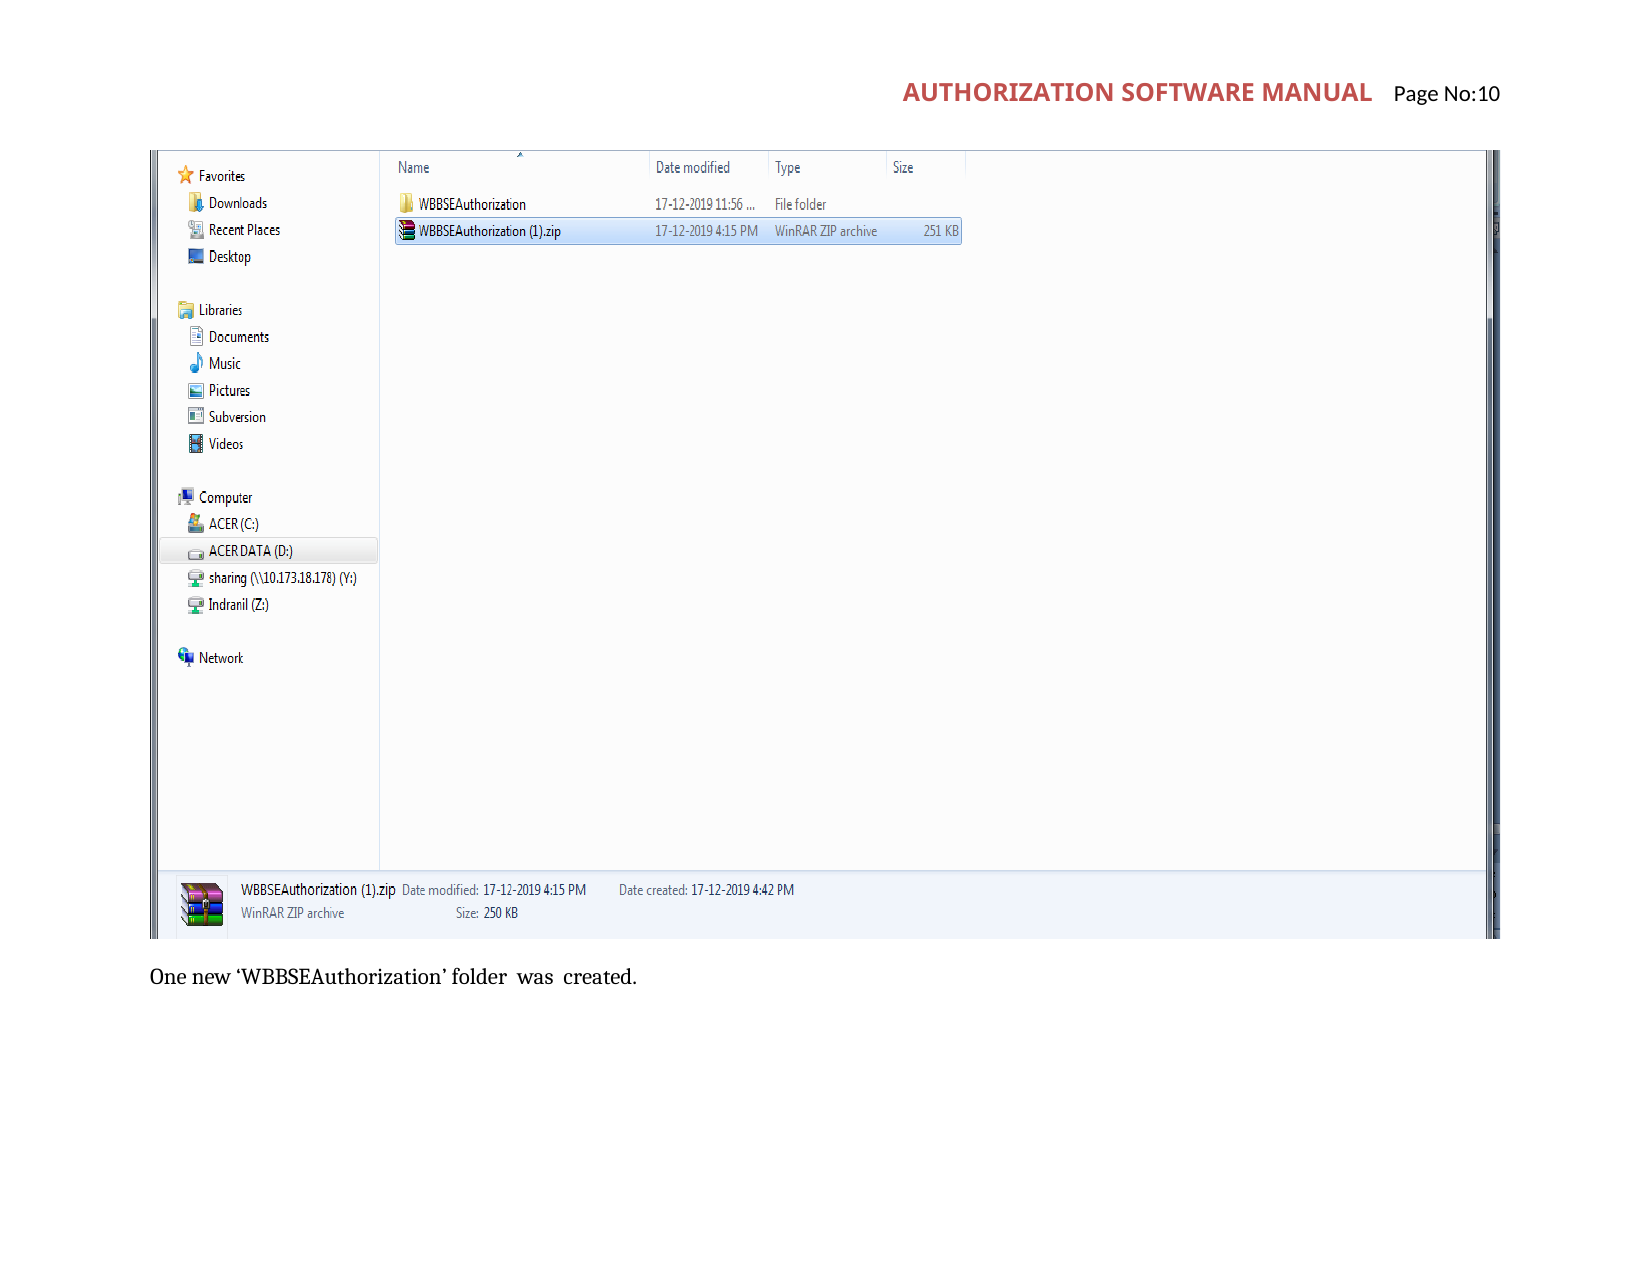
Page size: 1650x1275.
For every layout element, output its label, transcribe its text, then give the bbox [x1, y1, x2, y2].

picture [150, 150, 1500, 939]
text One new ‘WBBSEAuthorization’ folder was created. [150, 964, 1500, 990]
